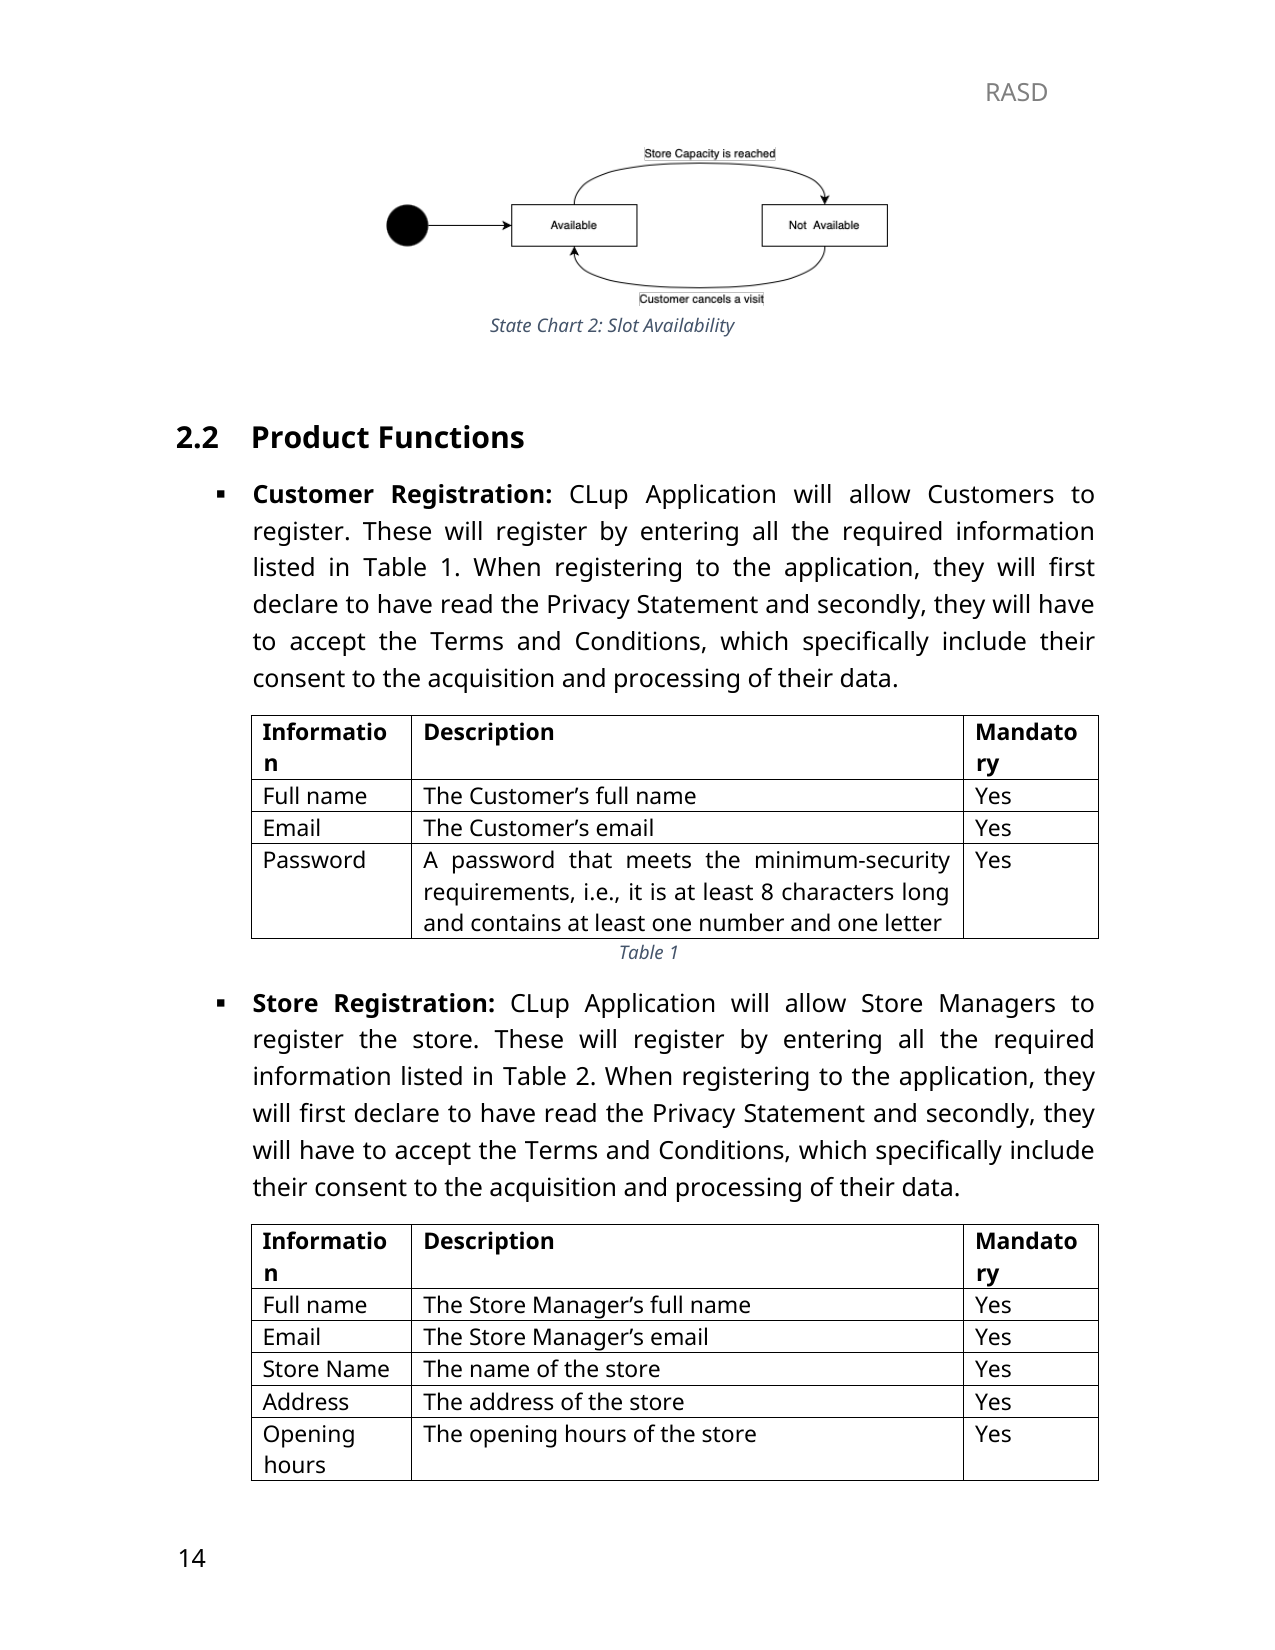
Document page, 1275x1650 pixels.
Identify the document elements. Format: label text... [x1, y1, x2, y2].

subtitle Product Functions [176, 416, 1096, 457]
table_header Mandatory [964, 716, 1098, 779]
table_cell Yes [964, 812, 1098, 843]
table_cell Yes [964, 780, 1098, 811]
table_cell Full name [252, 780, 411, 811]
table_header Mandatory [964, 1225, 1098, 1288]
table_cell The name of the store [412, 1353, 963, 1384]
table_cell The Store Manager’s email [412, 1321, 963, 1352]
table_cell The Customer’s email [412, 812, 963, 843]
table_cell The address of the store [412, 1386, 963, 1417]
table_cell Yes [964, 844, 1098, 938]
list Customer Registration: CLup Application will allow Customers to register. These will register by entering all the required information listed in Table 1. When registering to the application, they will first declare to have read the Privacy Statement and secondly, they will have to accept the Terms and Conditions, which specifically include their consent to the acquisition and processing of their data. [215, 476, 1096, 694]
table_cell Yes [964, 1353, 1098, 1384]
table_cell The opening hours of the store [412, 1418, 963, 1480]
table_cell The Store Manager’s full name [412, 1289, 963, 1320]
picture [386, 147, 889, 306]
table_header Information [252, 716, 411, 779]
list Store Registration: CLup Application will allow Store Managers to register the store. These will register by entering all the required information listed in Table 2. When registering to the application, they will first declare to have read the Privacy Statement and secondly, they will have to accept the Terms and Conditions, which specifically include their consent to the acquisition and processing of their data. [215, 985, 1096, 1203]
table_cell Email [252, 812, 411, 843]
table_cell Full name [252, 1289, 411, 1320]
table_cell The Customer’s full name [412, 780, 963, 811]
table_cell Yes [964, 1289, 1098, 1320]
table_header Information [252, 1225, 411, 1288]
table_cell A password that meets the minimum-security requirements, i.e., it is at least 8 characters long and contains at least one number and one letter [412, 844, 963, 938]
table_cell Address [252, 1386, 411, 1417]
table_header Description [412, 716, 963, 779]
table_header Description [412, 1225, 963, 1288]
table_cell Yes [964, 1418, 1098, 1480]
table_cell Yes [964, 1321, 1098, 1352]
table_cell Store Name [252, 1353, 411, 1384]
text Table 1 [251, 939, 1048, 964]
table_cell Email [252, 1321, 411, 1352]
table_cell Password [252, 844, 411, 938]
table_cell Opening hours [252, 1418, 411, 1480]
table_cell Yes [964, 1386, 1098, 1417]
